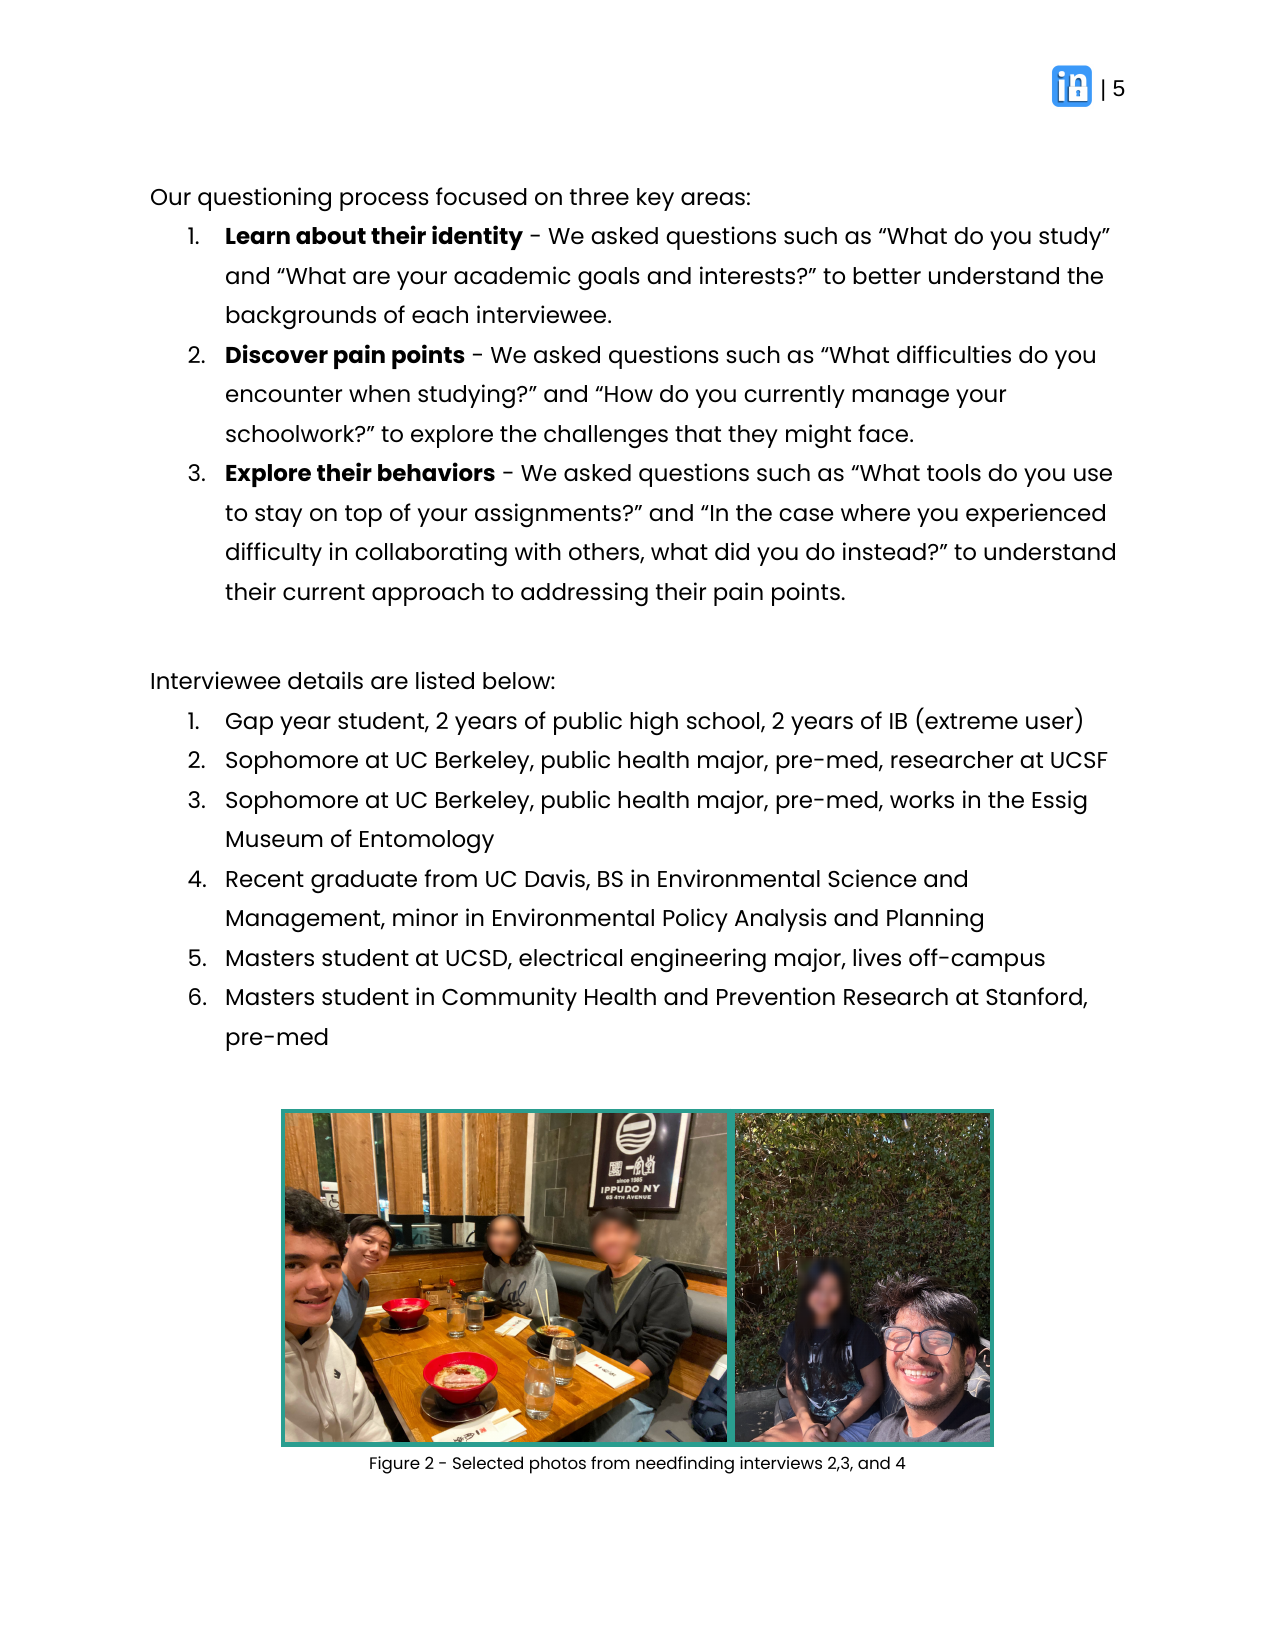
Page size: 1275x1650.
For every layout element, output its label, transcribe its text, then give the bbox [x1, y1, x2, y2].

list Sophomore at UC Berkeley, public health major, pre-med, researcher at UCSF [187, 742, 1125, 777]
list Discover pain points - We asked questions such as “What difficulties do you encounter when studying?” and “How do you currently manage your schoolwork?” to explore the challenges that they might face. [187, 337, 1125, 450]
list Gap year student, 2 years of public high school, 2 years of IB (extreme user) [187, 703, 1125, 737]
picture [1050, 64, 1095, 109]
list Recent graduate from UC Davis, BS in Environmental Science and Management, minor in Environmental Policy Analysis and Planning [187, 861, 1125, 934]
text Interviewee details are listed below: [150, 663, 1125, 698]
text Our questioning process focused on three key areas: [150, 179, 1125, 213]
list Explore their behaviors - We asked questions such as “What tools do you use to stay on top of your assignments?” and “In the case where you experienced difficulty in collaborating with others, what did you do instead?” to understand their current approach to addressing their pain points. [187, 455, 1125, 608]
text Figure 2 - Selected photos from needfinding interviews 2,3, and 4 [150, 1450, 1125, 1475]
list Sophomore at UC Berkeley, public health major, pre-med, works in the Essig Museum of Entomology [187, 782, 1125, 856]
picture [285, 1113, 727, 1442]
picture [735, 1113, 990, 1442]
list Learn about their identity - We asked questions such as “What do you study” and “What are your academic goals and interests?” to better understand the backgrounds of each interviewee. [187, 218, 1125, 332]
list Masters student in Community Health and Prevention Research at Stanford, pre-med [187, 979, 1125, 1053]
list Masters student at UCSD, electrical engineering major, lives off-campus [187, 940, 1125, 974]
